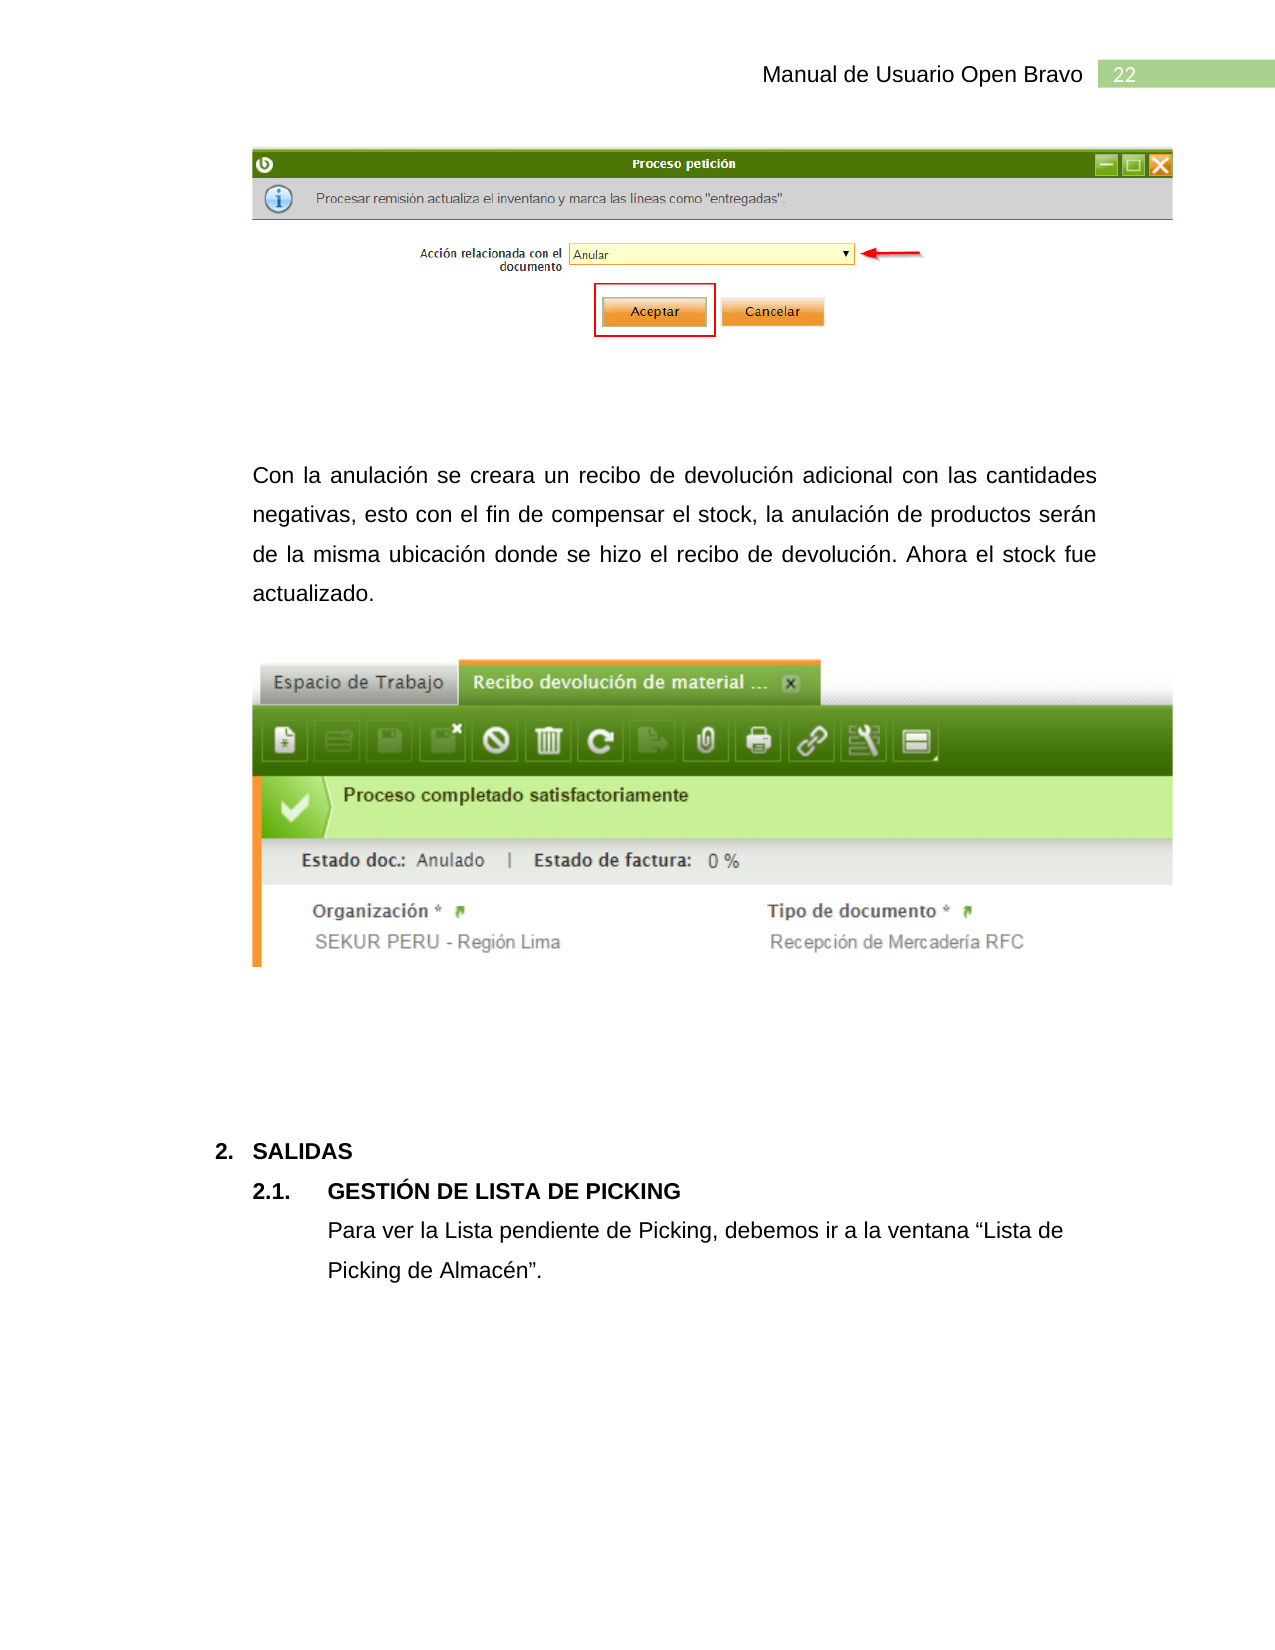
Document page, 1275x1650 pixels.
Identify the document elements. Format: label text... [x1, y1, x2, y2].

list Para ver la Lista pendiente de Picking, debemos ir a la ventana “Lista de Picking de Almacén”. [327, 1217, 1098, 1283]
list SALIDAS [215, 1138, 1098, 1164]
picture [252, 147, 1173, 409]
list GESTIÓN DE LISTA DE PICKING [252, 1178, 1098, 1204]
list Con la anulación se creara un recibo de devolución adicional con las cantidades negativas, esto con el fin de compensar el stock, la anulación de productos serán de la misma ubicación donde se hizo el recibo de devolución. Ahora el stock fue actualizado. [252, 462, 1098, 607]
picture [252, 659, 1173, 967]
